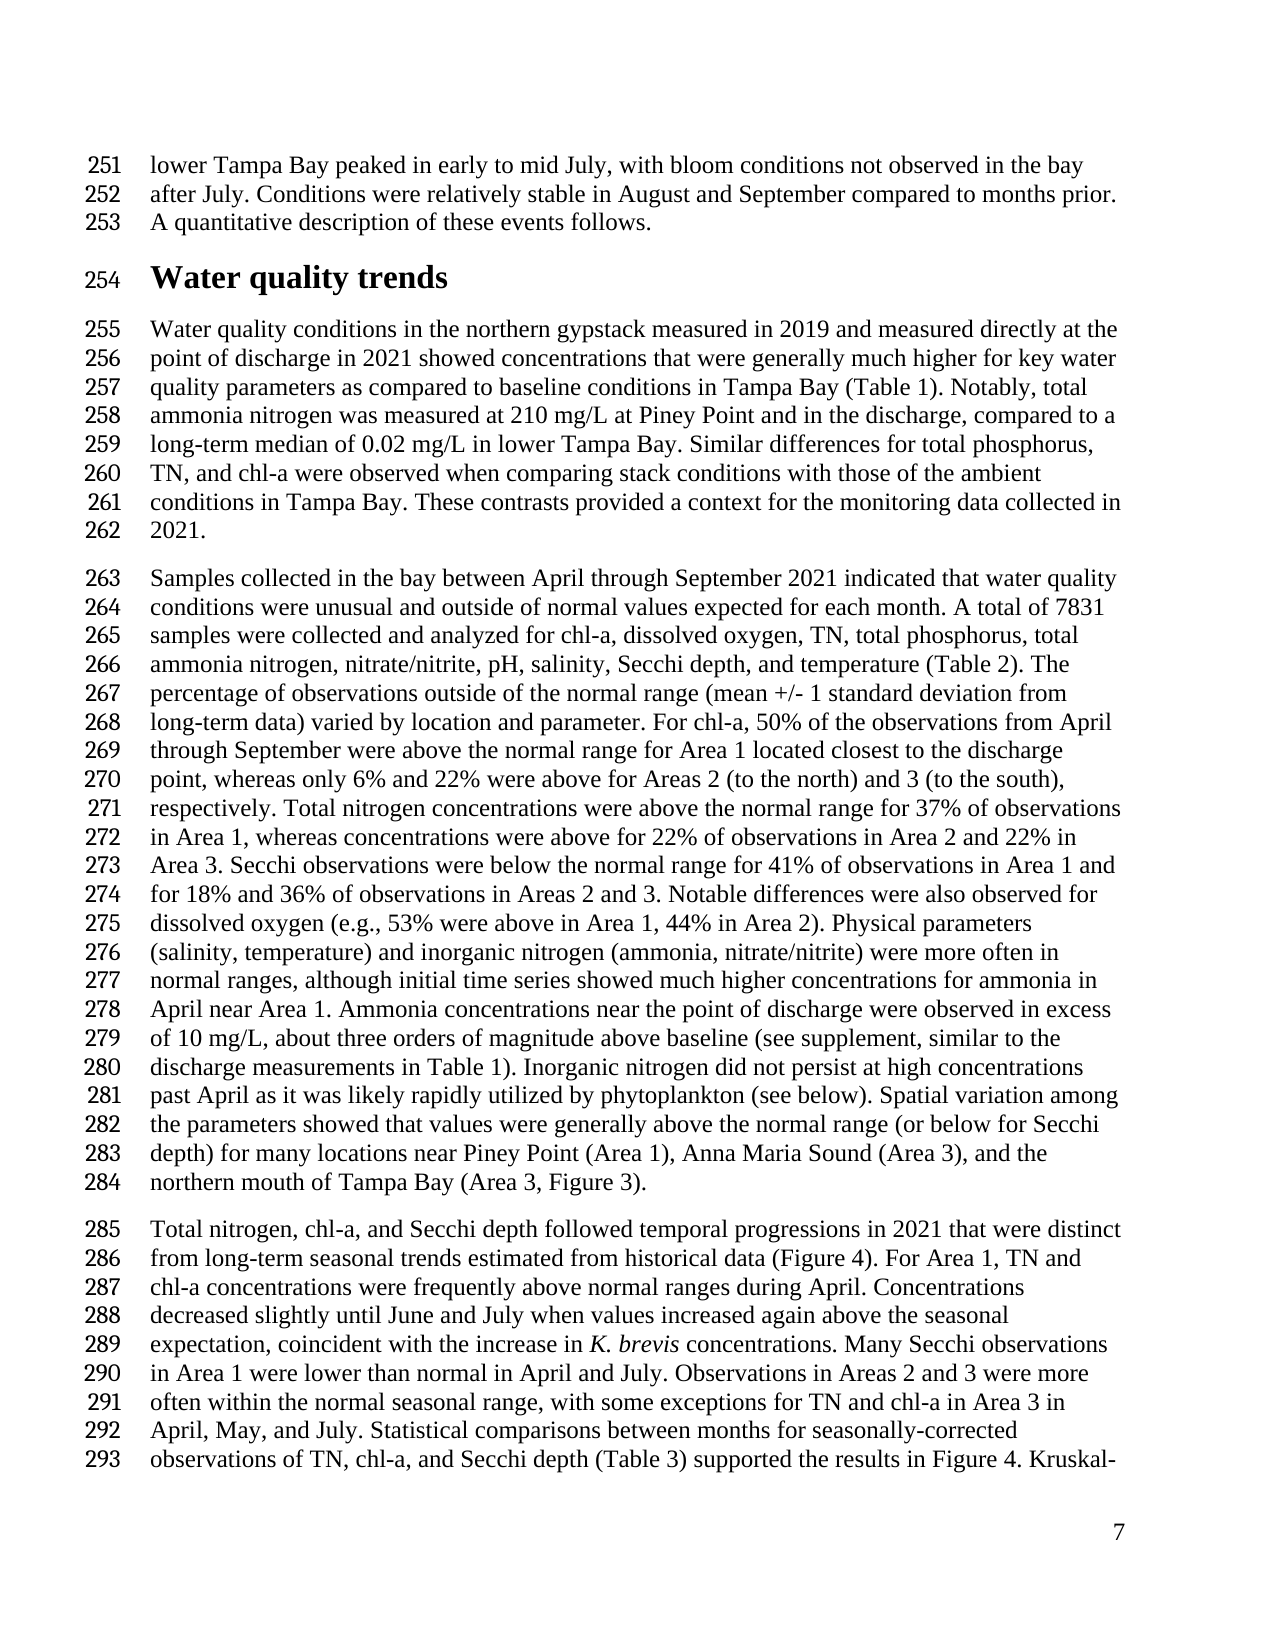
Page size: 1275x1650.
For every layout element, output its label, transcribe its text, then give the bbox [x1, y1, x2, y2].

text Samples collected in the bay between April through September 2021 indicated that water quality conditions were unusual and outside of normal values expected for each month. A total of 7831 samples were collected and analyzed for chl-a, dissolved oxygen, TN, total phosphorus, total ammonia nitrogen, nitrate/nitrite, pH, salinity, Secchi depth, and temperature (Table 2). The percentage of observations outside of the normal range (mean +/- 1 standard deviation from long-term data) varied by location and parameter. For chl-a, 50% of the observations from April through September were above the normal range for Area 1 located closest to the discharge point, whereas only 6% and 22% were above for Areas 2 (to the north) and 3 (to the south), respectively. Total nitrogen concentrations were above the normal range for 37% of observations in Area 1, whereas concentrations were above for 22% of observations in Area 2 and 22% in Area 3. Secchi observations were below the normal range for 41% of observations in Area 1 and for 18% and 36% of observations in Areas 2 and 3. Notable differences were also observed for dissolved oxygen (e.g., 53% were above in Area 1, 44% in Area 2). Physical parameters (salinity, temperature) and inorganic nitrogen (ammonia, nitrate/nitrite) were more often in normal ranges, although initial time series showed much higher concentrations for ammonia in April near Area 1. Ammonia concentrations near the point of discharge were observed in excess of 10 mg/L, about three orders of magnitude above baseline (see supplement, similar to the discharge measurements in Table 1). Inorganic nitrogen did not persist at high concentrations past April as it was likely rapidly utilized by phytoplankton (see below). Spatial variation among the parameters showed that values were generally above the normal range (or below for Secchi depth) for many locations near Piney Point (Area 1), Anna Maria Sound (Area 3), and the northern mouth of Tampa Bay (Area 3, Figure 3). [150, 563, 1125, 1195]
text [150, 1214, 1125, 1473]
text Water quality conditions in the northern gypstack measured in 2019 and measured directly at the point of discharge in 2021 showed concentrations that were generally much higher for key water quality parameters as compared to baseline conditions in Tampa Bay (Table 1). Notably, total ammonia nitrogen was measured at 210 mg/L at Piney Point and in the discharge, compared to a long-term median of 0.02 mg/L in lower Tampa Bay. Similar differences for total phosphorus, TN, and chl-a were observed when comparing stack conditions with those of the ambient conditions in Tampa Bay. These contrasts provided a context for the monitoring data collected in 2021. [150, 314, 1125, 544]
subtitle Water quality trends [150, 257, 1125, 295]
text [150, 150, 1125, 236]
